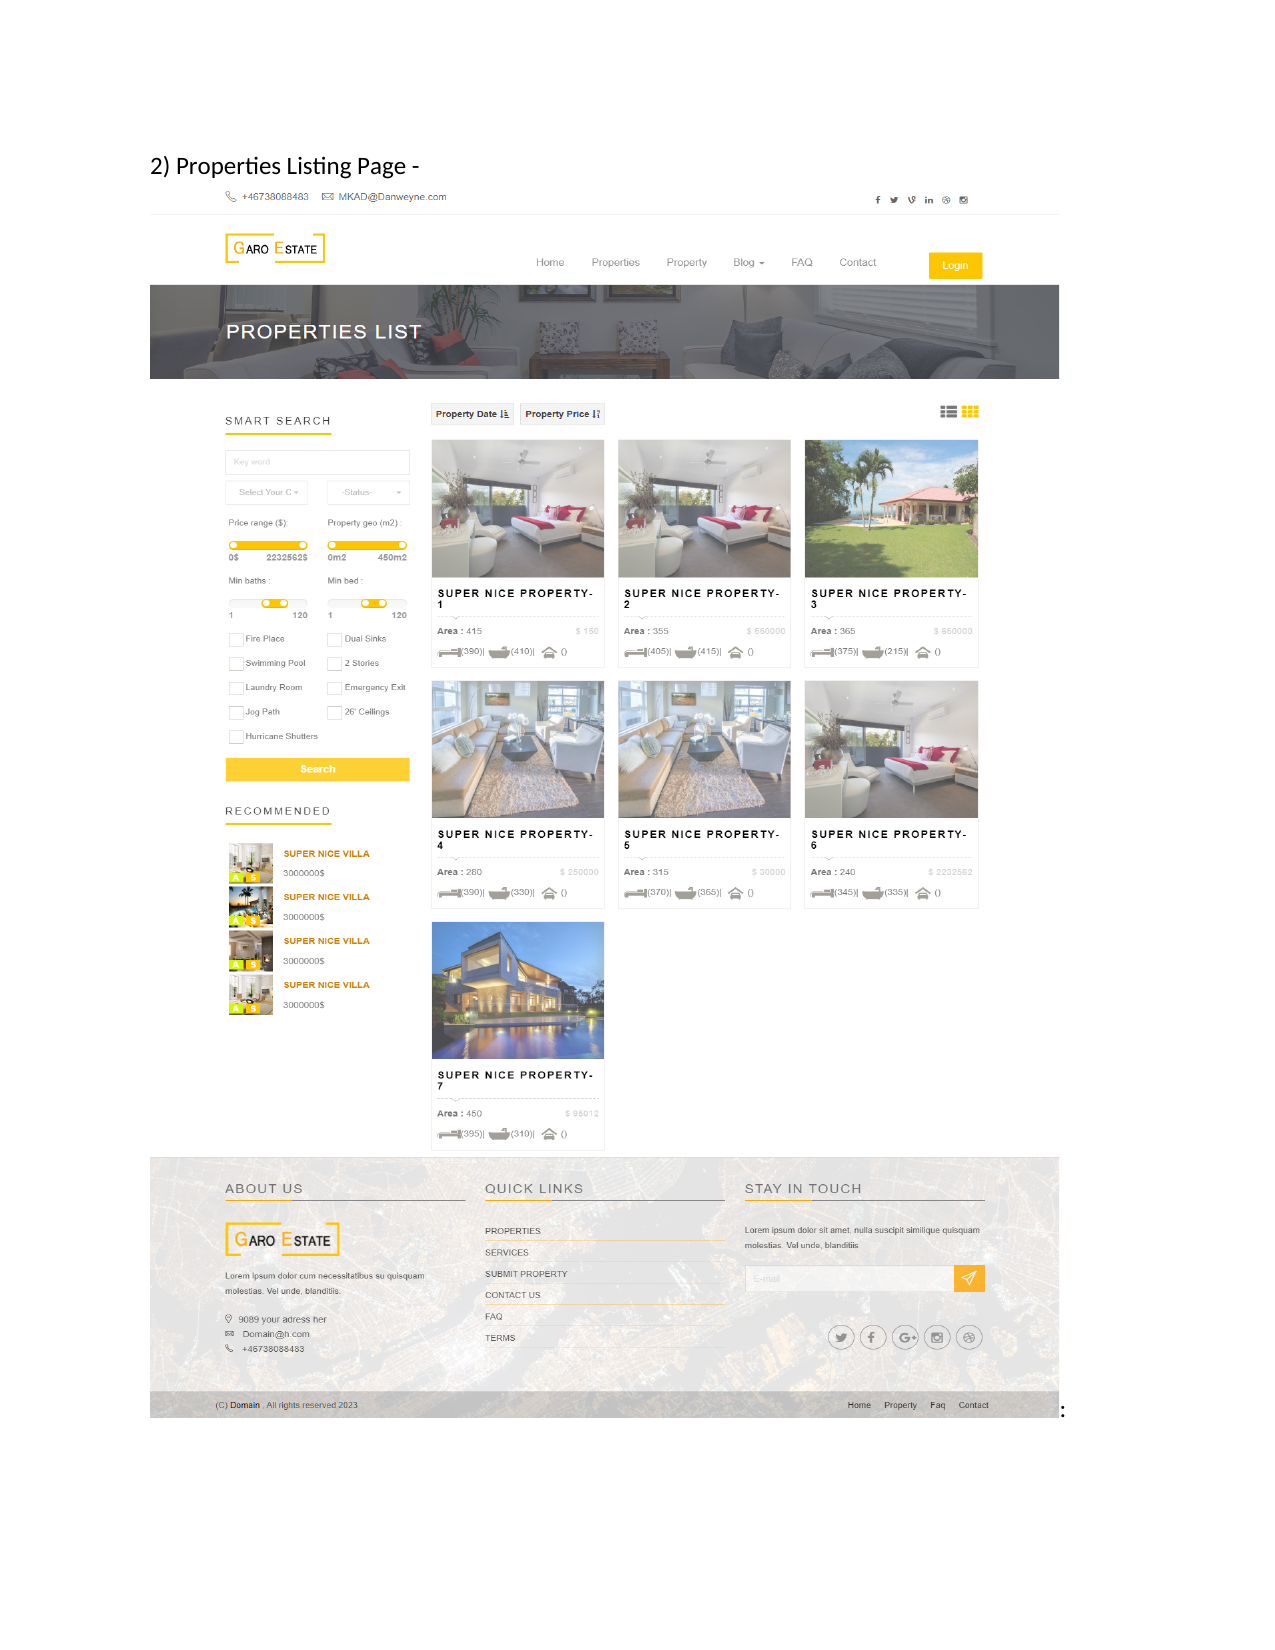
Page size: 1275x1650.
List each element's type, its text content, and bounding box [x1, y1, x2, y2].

picture [150, 182, 1060, 1418]
